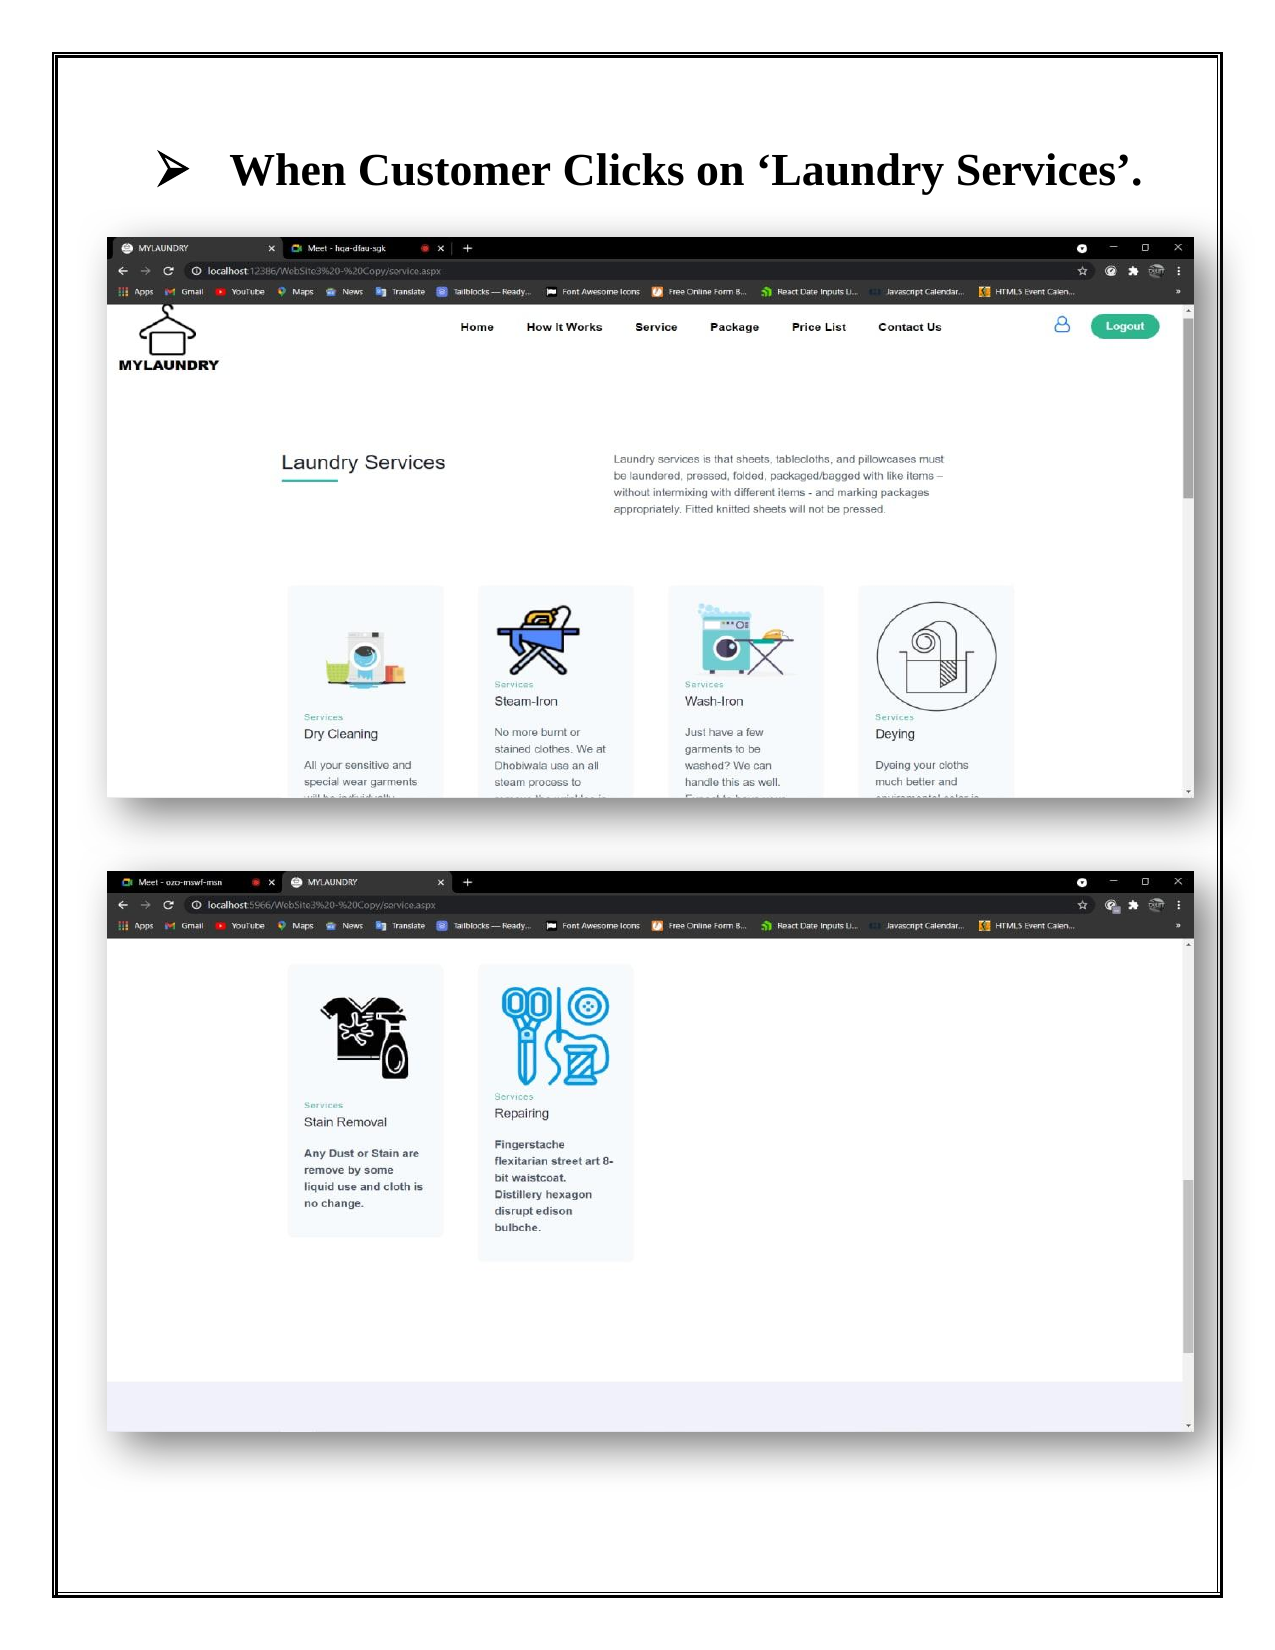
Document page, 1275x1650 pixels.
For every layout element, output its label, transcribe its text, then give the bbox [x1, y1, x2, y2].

picture [107, 871, 1194, 1432]
picture [107, 237, 1194, 798]
list When Customer Clicks on ‘Laundry Services’. [192, 142, 1208, 195]
